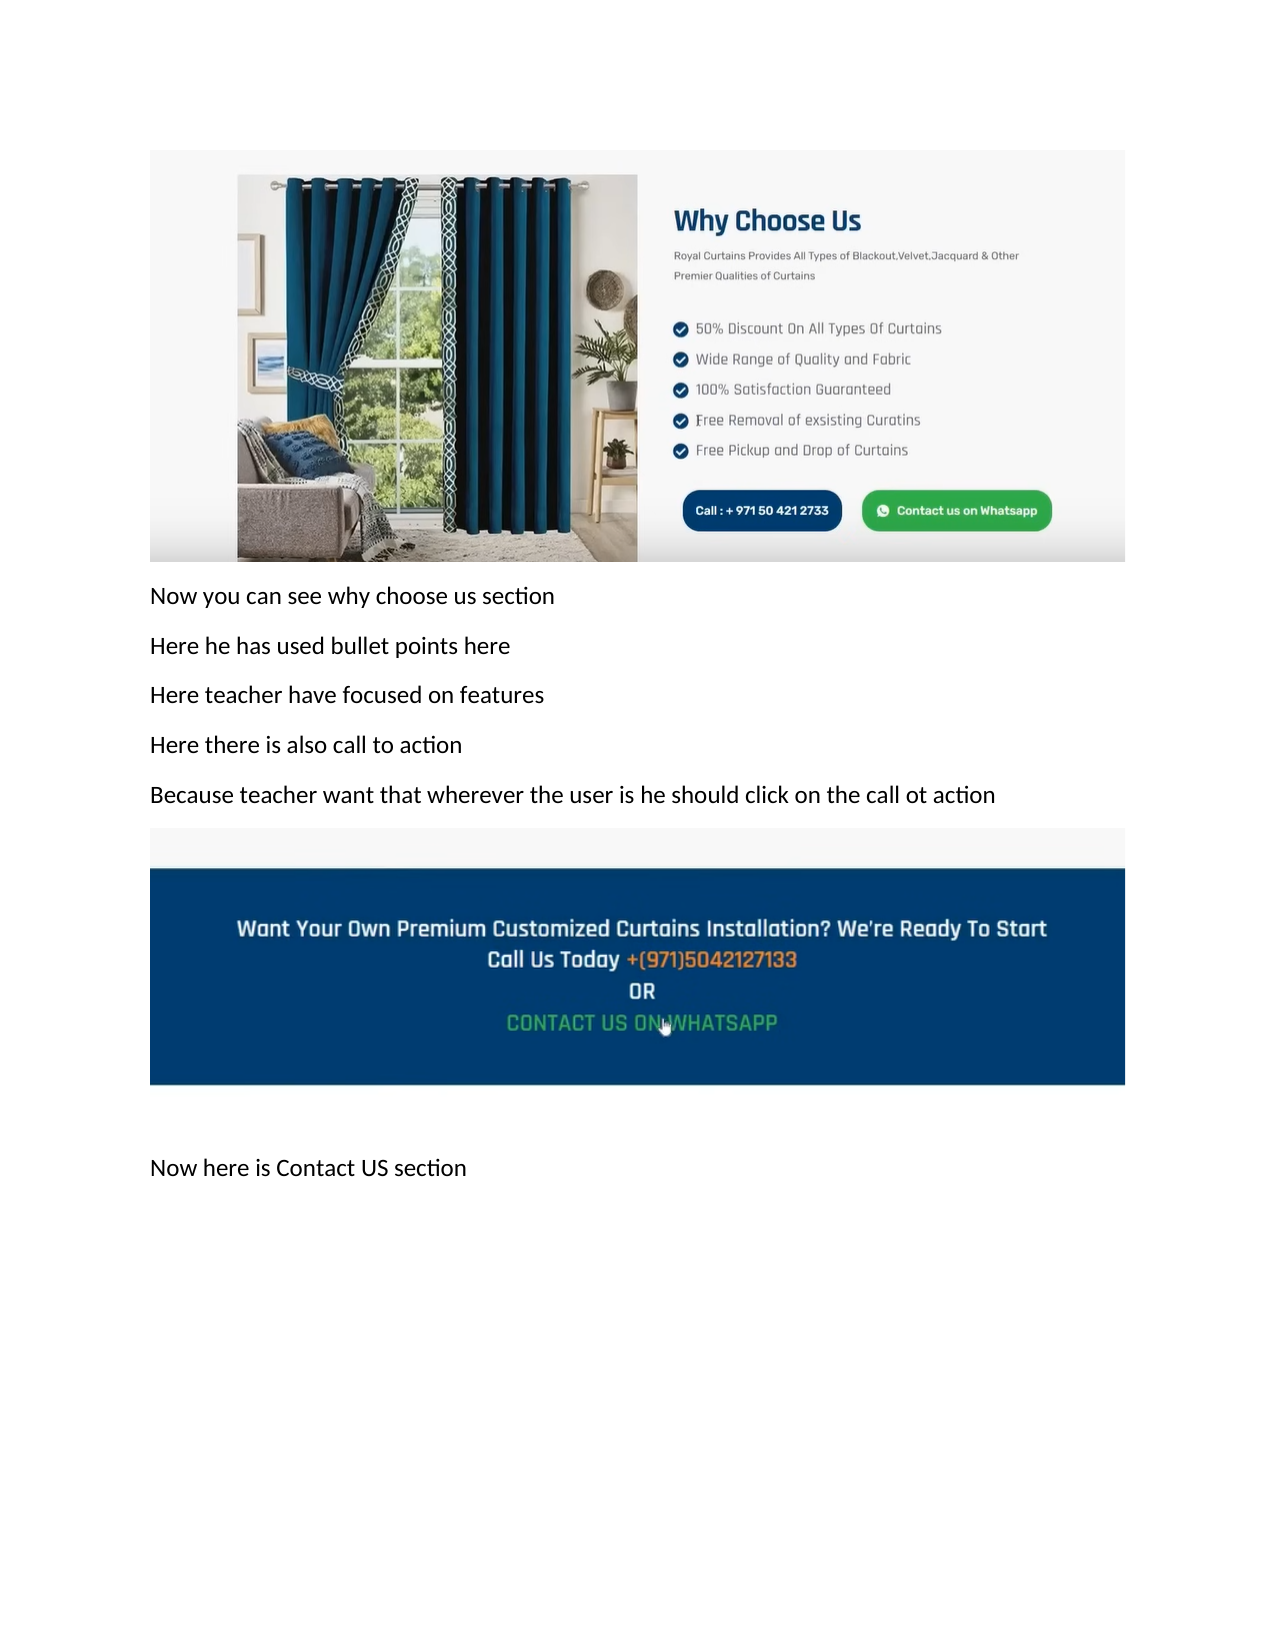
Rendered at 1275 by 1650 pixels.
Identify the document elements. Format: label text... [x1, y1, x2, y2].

picture [150, 828, 1125, 1134]
text Now you can see why choose us section [150, 580, 1125, 611]
text Because teacher want that wherever the user is he should click on the call ot action [150, 779, 1125, 809]
text Now here is Contact US section [150, 1152, 1125, 1183]
text Here there is also call to action [150, 729, 1125, 760]
text Here he has used bullet points here [150, 630, 1125, 661]
picture [150, 150, 1125, 562]
text Here teacher have focused on features [150, 679, 1125, 710]
